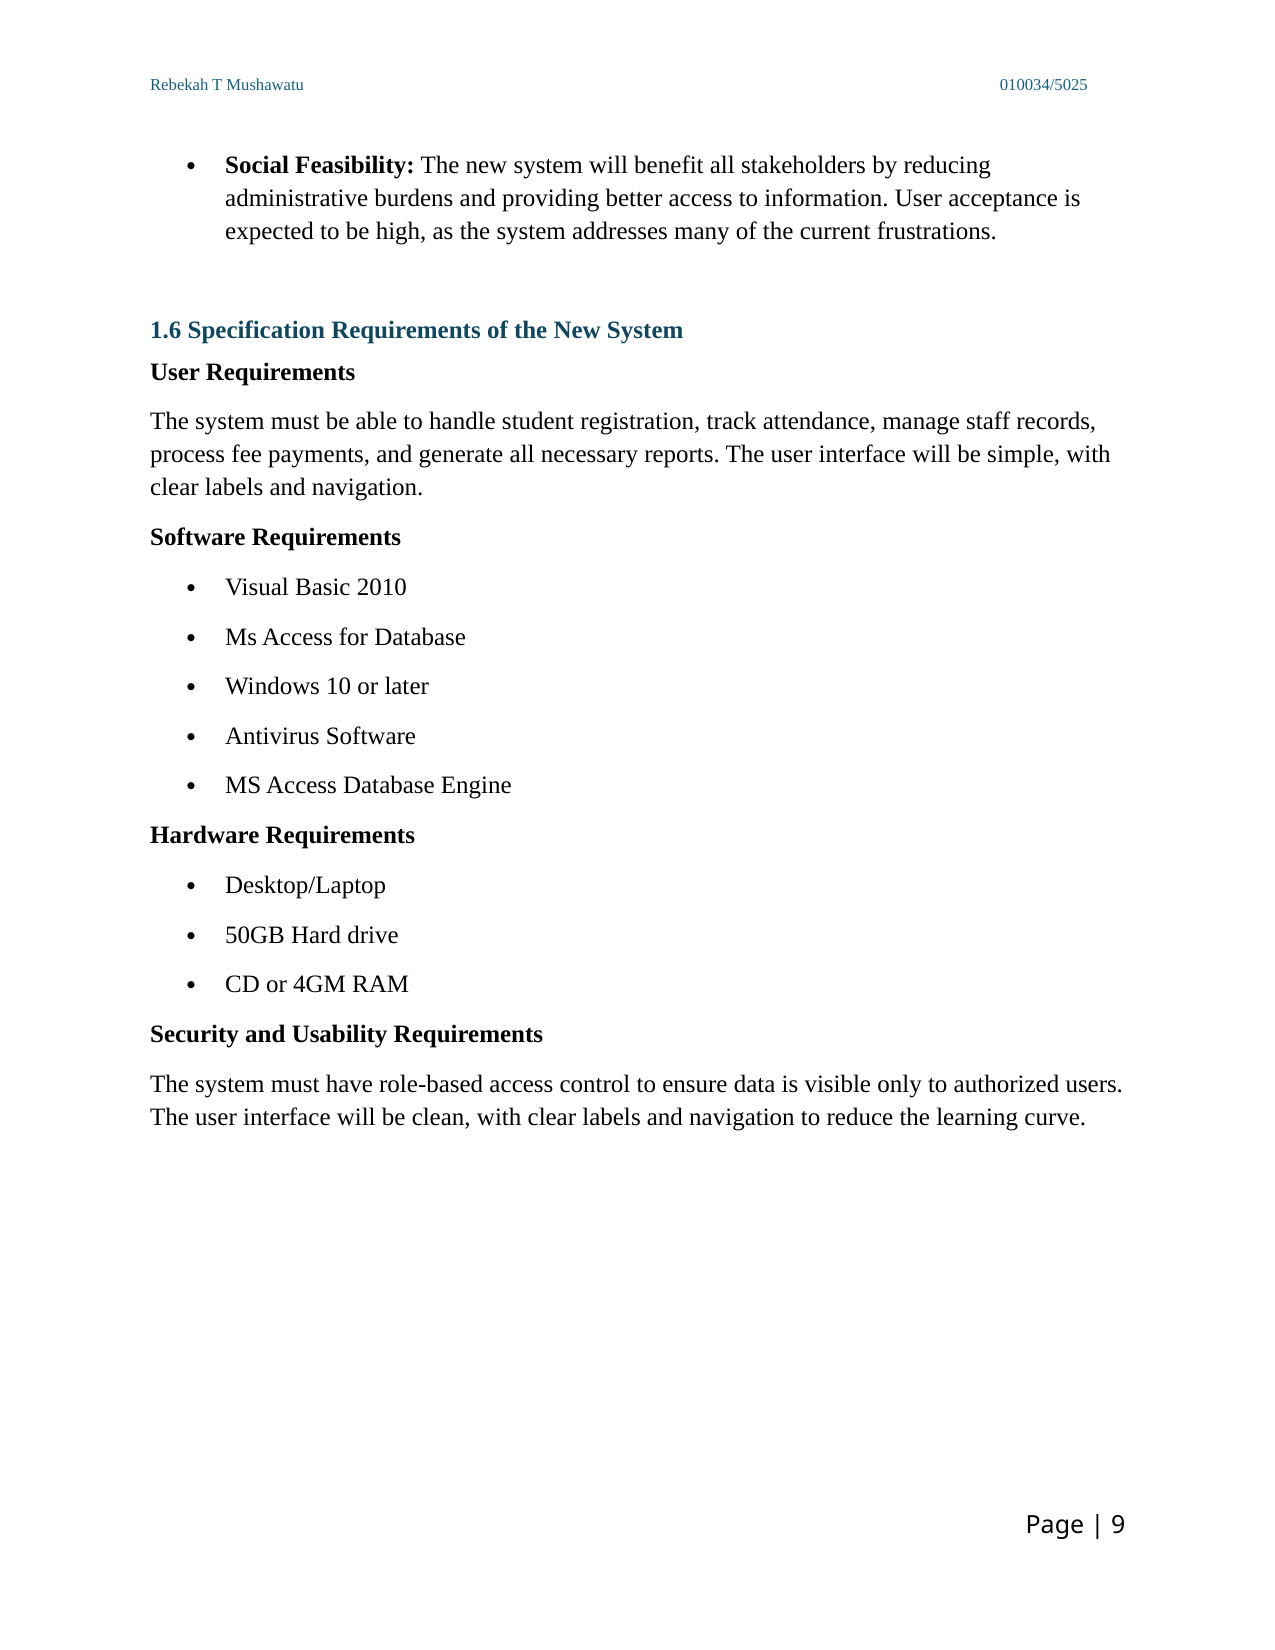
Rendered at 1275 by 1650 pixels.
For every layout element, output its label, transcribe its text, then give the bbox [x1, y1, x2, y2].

text User Requirements [150, 357, 1125, 386]
text The system must be able to handle student registration, track attendance, manage staff records, process fee payments, and generate all necessary reports. The user interface will be simple, with clear labels and navigation. [150, 406, 1125, 501]
text Hardware Requirements [150, 820, 1125, 849]
list Antivirus Software [187, 721, 1125, 750]
list CD or 4GM RAM [187, 969, 1125, 998]
list Social Feasibility: The new system will benefit all stakeholders by reducing administrative burdens and providing better access to information. User acceptance is expected to be high, as the system addresses many of the current frustrations. [187, 150, 1125, 245]
text Software Requirements [150, 522, 1125, 551]
text The system must have role-based access control to ensure data is visible only to authorized users. The user interface will be clean, with clear labels and navigation to reduce the learning curve. [150, 1069, 1125, 1131]
subtitle 1.6 Specification Requirements of the New System [150, 315, 1125, 344]
list Ms Access for Database [187, 622, 1125, 650]
list MS Access Database Engine [187, 771, 1125, 799]
list Visual Basic 2010 [187, 572, 1125, 601]
list Desktop/Laptop [187, 870, 1125, 899]
list Windows 10 or later [187, 671, 1125, 700]
text Security and Usability Requirements [150, 1019, 1125, 1048]
list 50GB Hard drive [187, 920, 1125, 948]
